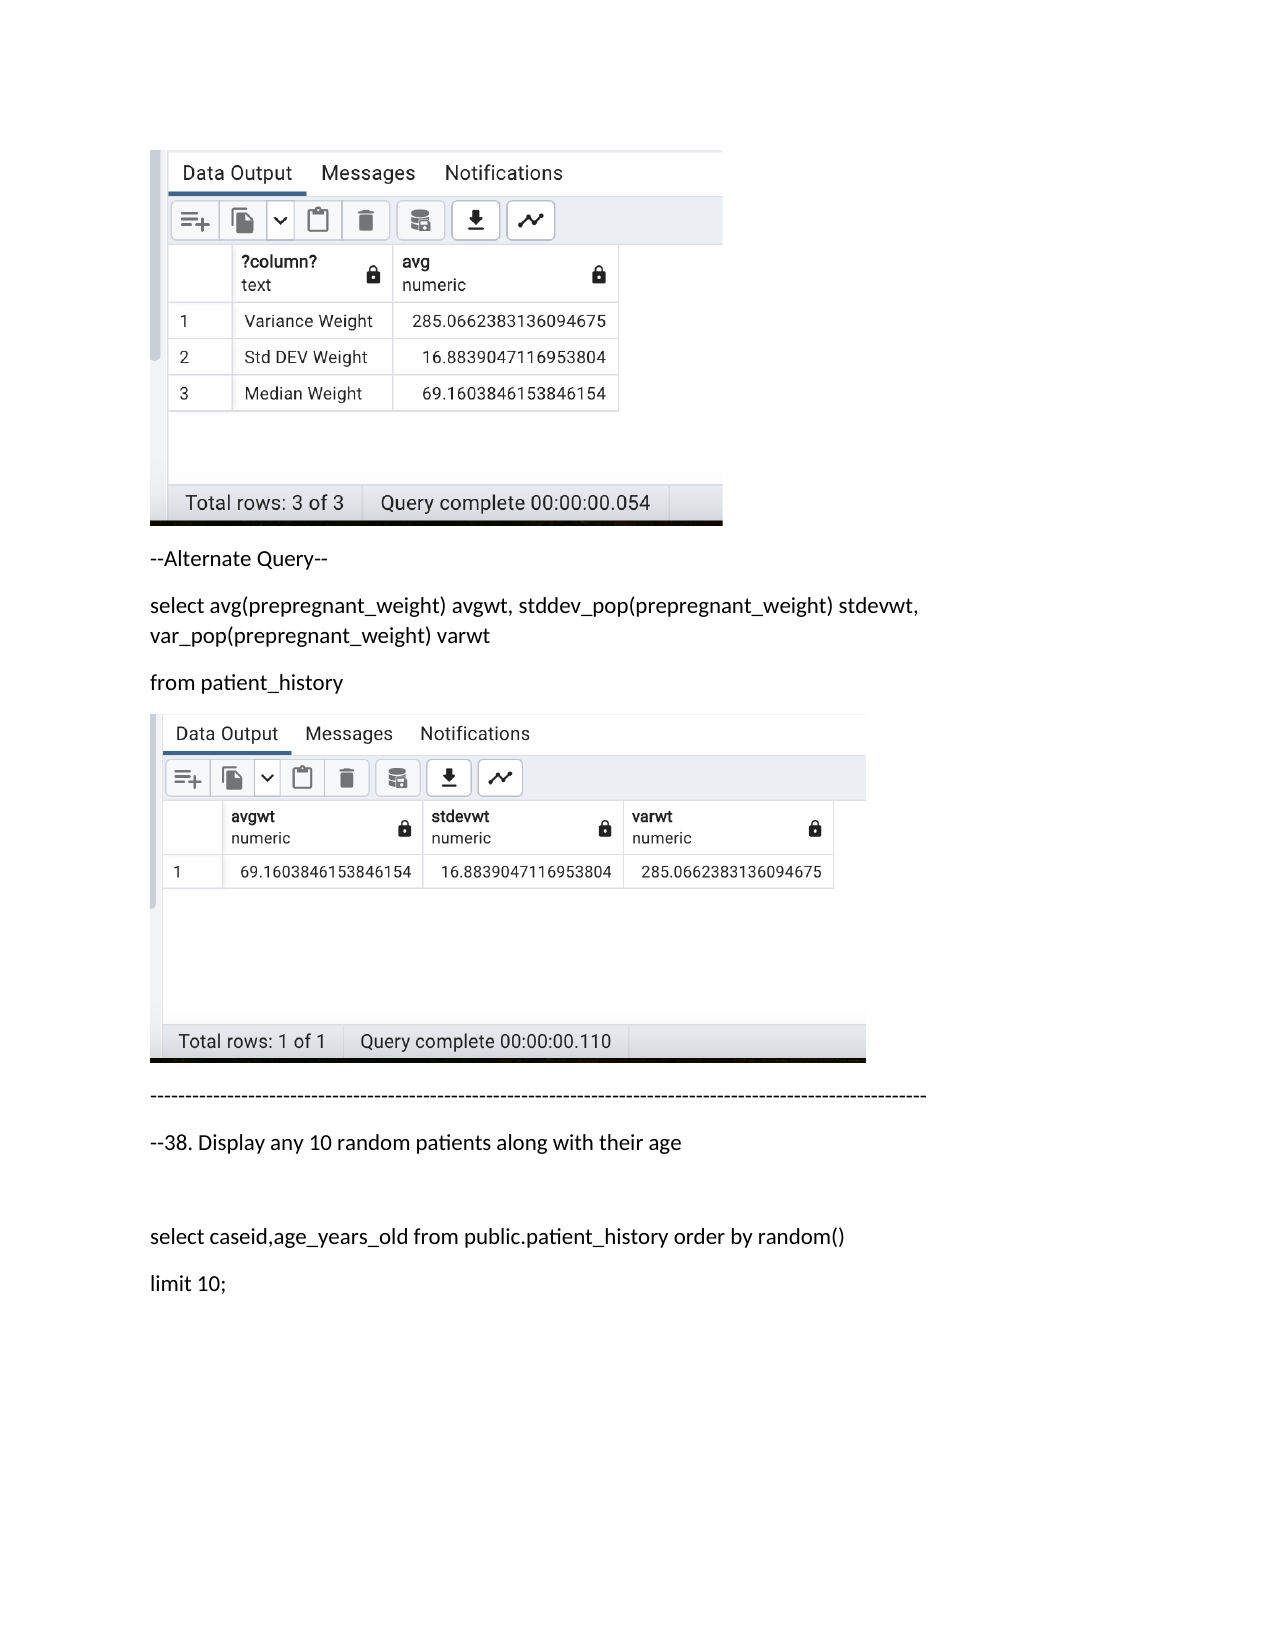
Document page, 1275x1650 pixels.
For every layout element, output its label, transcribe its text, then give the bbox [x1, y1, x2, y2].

text from patient_history [150, 668, 1125, 696]
picture [150, 714, 866, 1063]
text select caseid,age_years_old from public.patient_history order by random() [150, 1222, 1125, 1250]
text --------------------------------------------------------------------------------------------------------------- [150, 1081, 1125, 1109]
text --Alternate Query-- [150, 544, 1125, 572]
text limit 10; [150, 1269, 1125, 1297]
picture [150, 150, 723, 526]
text --38. Display any 10 random patients along with their age [150, 1128, 1125, 1156]
text select avg(prepregnant_weight) avgwt, stddev_pop(prepregnant_weight) stdevwt, var_pop(prepregnant_weight) varwt [150, 591, 1125, 649]
